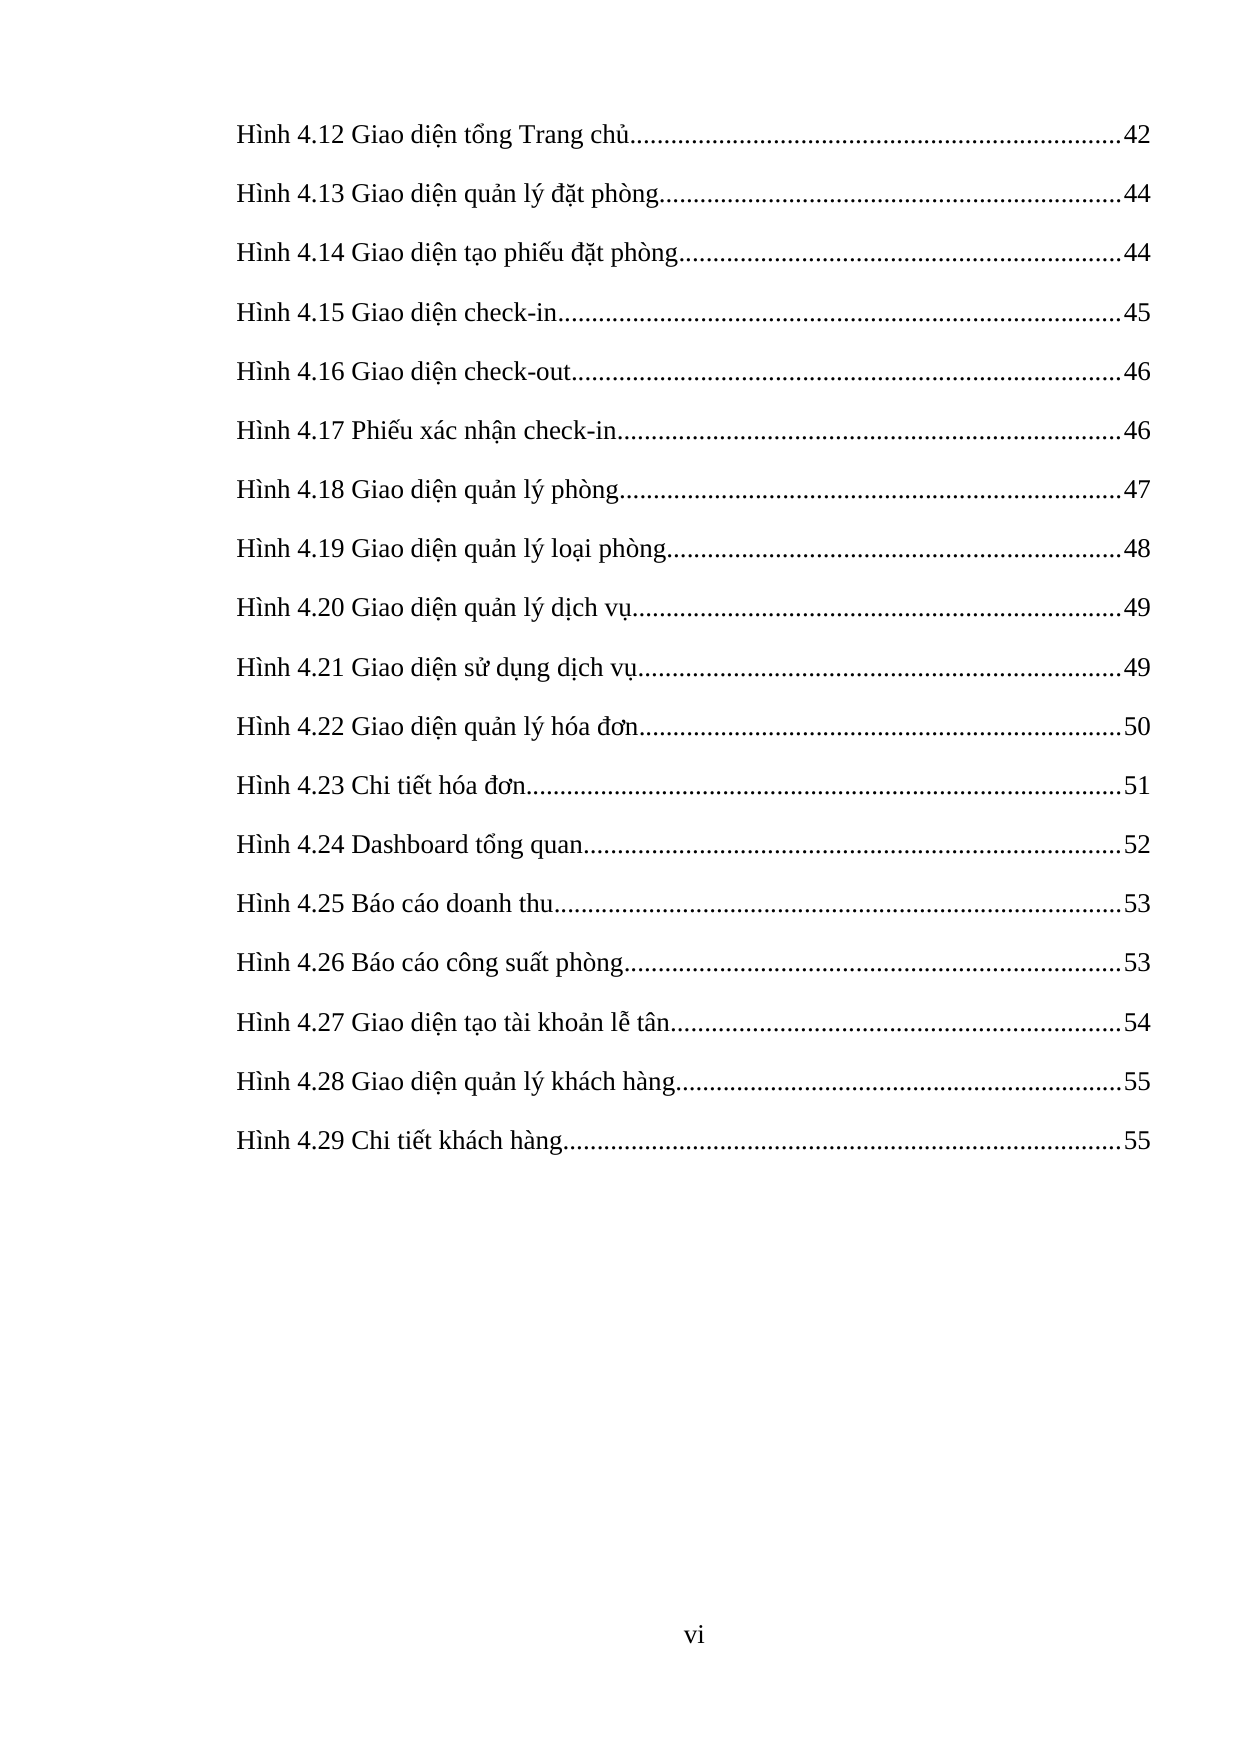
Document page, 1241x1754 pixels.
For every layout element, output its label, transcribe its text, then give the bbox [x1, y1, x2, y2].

text Hình 4.14 Giao diện tạo phiếu đặt phòng 44 [177, 236, 1152, 268]
text Hình 4.17 Phiếu xác nhận check-in 46 [177, 414, 1152, 445]
text Hình 4.13 Giao diện quản lý đặt phòng 44 [177, 177, 1152, 208]
text Hình 4.28 Giao diện quản lý khách hàng 55 [177, 1065, 1152, 1096]
text Hình 4.12 Giao diện tổng Trang chủ 42 [177, 118, 1152, 149]
text Hình 4.29 Chi tiết khách hàng 55 [177, 1124, 1152, 1155]
text Hình 4.15 Giao diện check-in 45 [177, 296, 1152, 327]
text Hình 4.25 Báo cáo doanh thu 53 [177, 887, 1152, 918]
text Hình 4.21 Giao diện sử dụng dịch vụ 49 [177, 651, 1152, 682]
text Hình 4.20 Giao diện quản lý dịch vụ 49 [177, 591, 1152, 623]
text Hình 4.26 Báo cáo công suất phòng 53 [177, 946, 1152, 978]
text Hình 4.24 Dashboard tổng quan 52 [177, 828, 1152, 859]
text Hình 4.18 Giao diện quản lý phòng 47 [177, 473, 1152, 504]
text Hình 4.16 Giao diện check-out 46 [177, 355, 1152, 386]
text Hình 4.19 Giao diện quản lý loại phòng 48 [177, 532, 1152, 563]
text Hình 4.27 Giao diện tạo tài khoản lễ tân 54 [177, 1006, 1152, 1037]
text Hình 4.23 Chi tiết hóa đơn 51 [177, 769, 1152, 800]
text Hình 4.22 Giao diện quản lý hóa đơn 50 [177, 710, 1152, 741]
